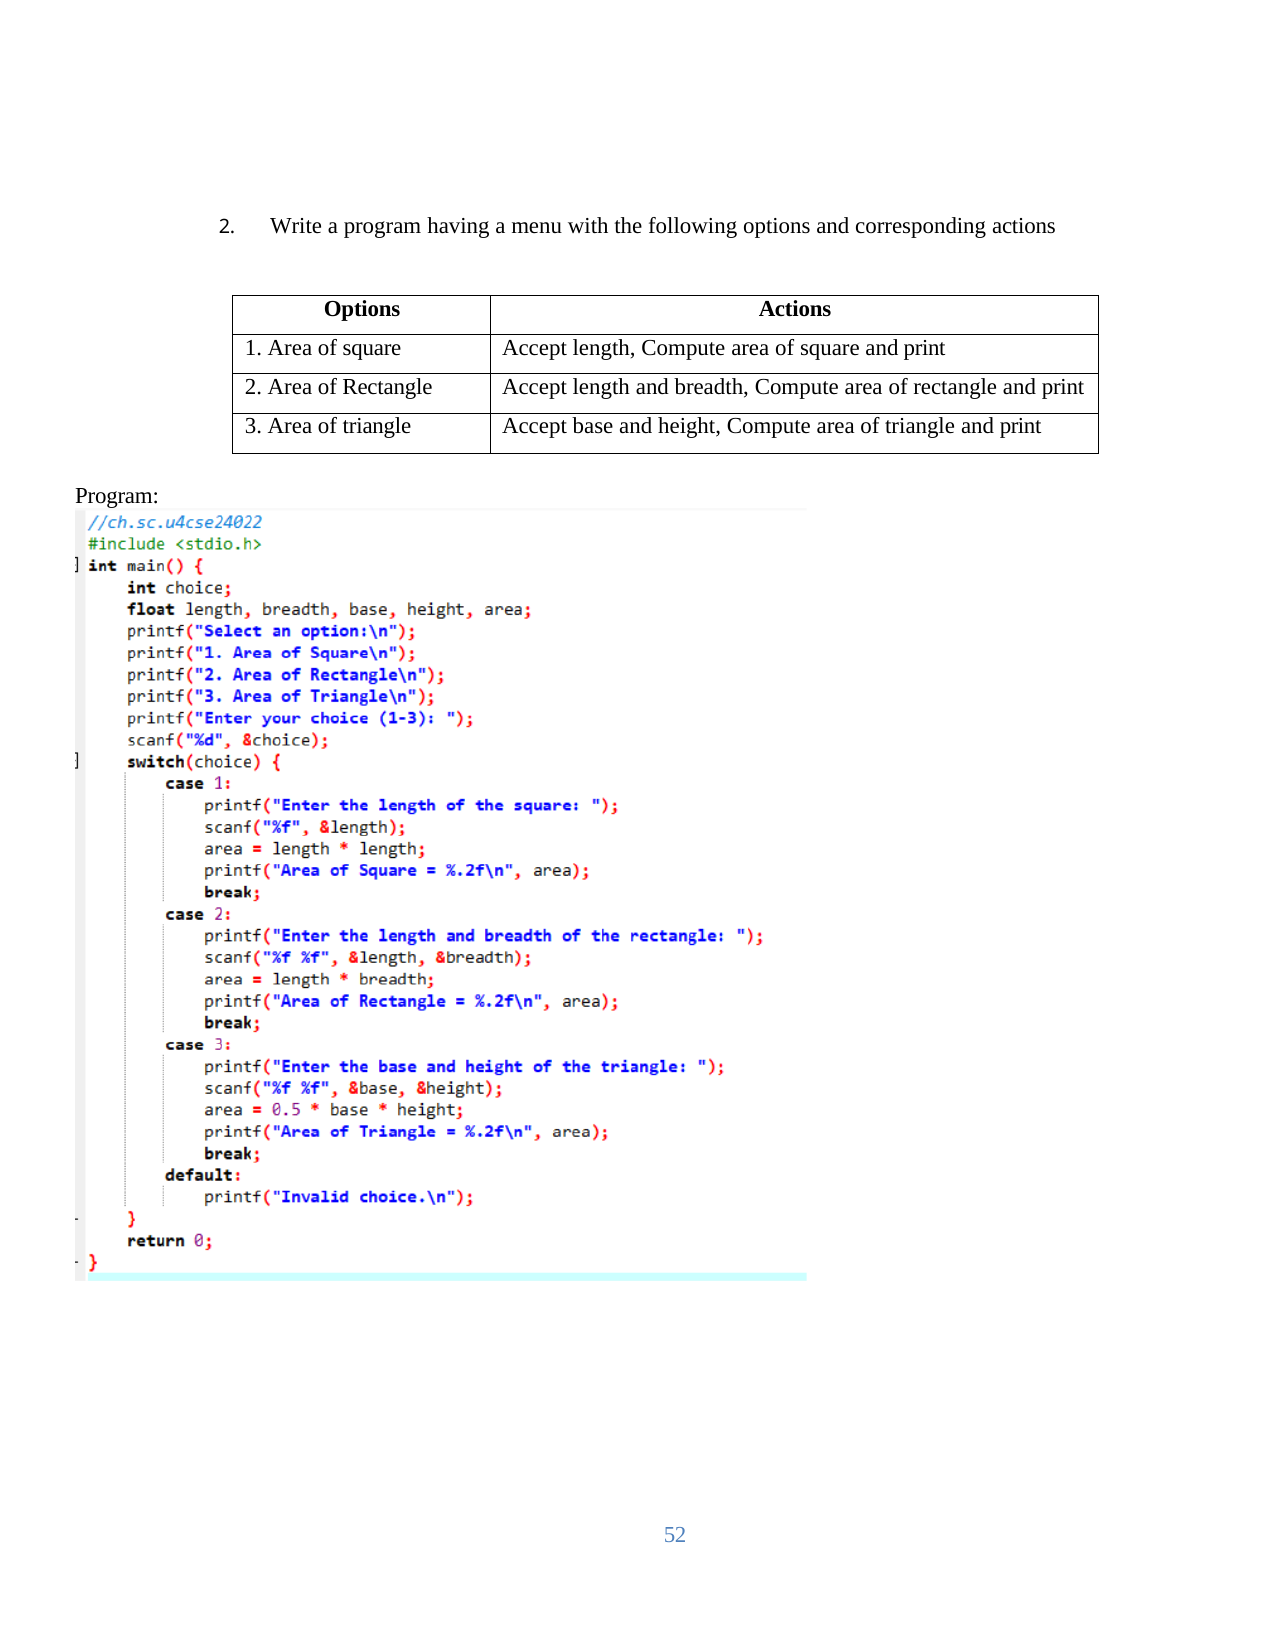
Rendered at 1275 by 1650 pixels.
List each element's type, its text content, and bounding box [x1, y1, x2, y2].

table_cell 1. Area of square [233, 335, 490, 373]
table_header Actions [491, 296, 1098, 334]
list Write a program having a menu with the following options and corresponding actions [218, 212, 1275, 239]
table_header Options [233, 296, 490, 334]
text Program: [75, 482, 1275, 508]
table_cell Accept length and breadth, Compute area of rectangle and print [491, 374, 1098, 413]
table_cell 2. Area of Rectangle [233, 374, 490, 413]
table_cell Accept length, Compute area of square and print [491, 335, 1098, 373]
table_cell 3. Area of triangle [233, 414, 490, 453]
picture [75, 508, 807, 1281]
table_cell Accept base and height, Compute area of triangle and print [491, 414, 1098, 453]
